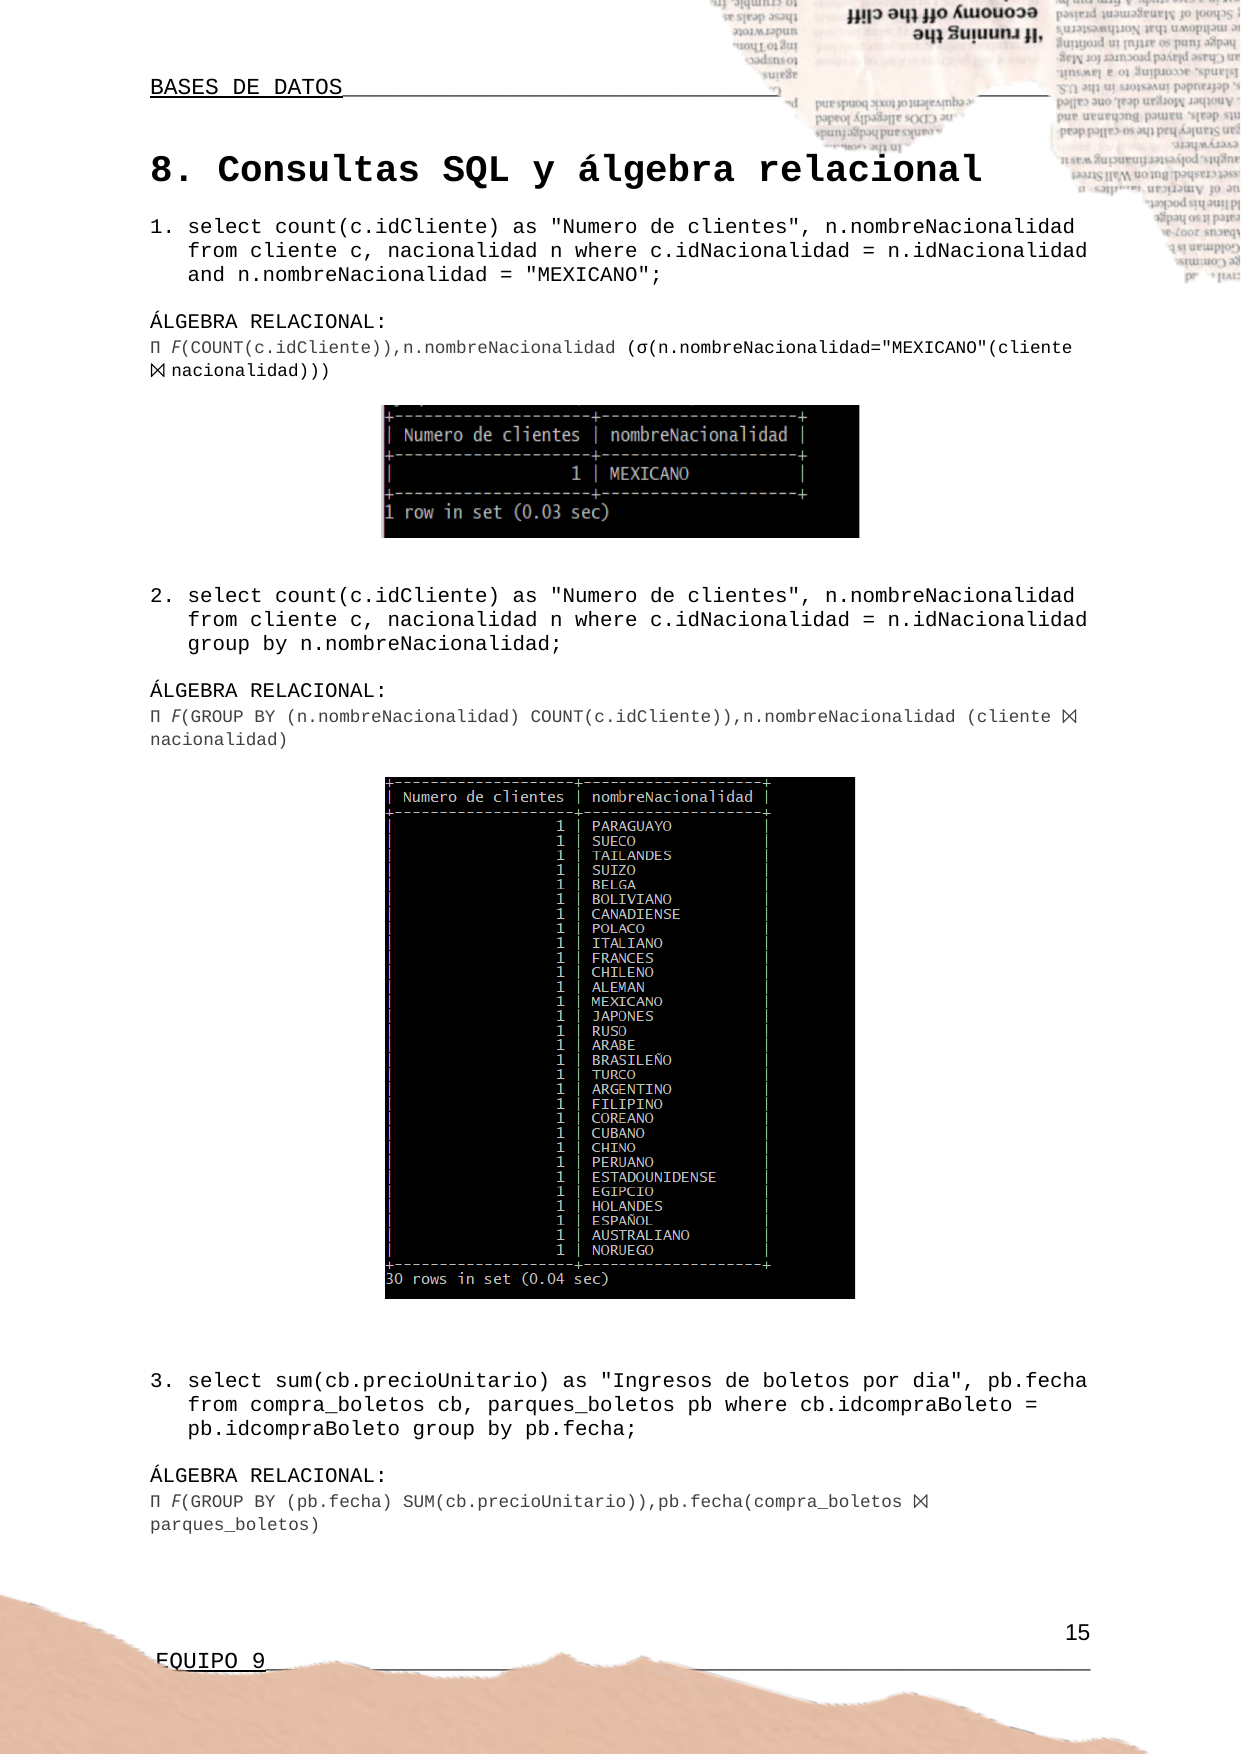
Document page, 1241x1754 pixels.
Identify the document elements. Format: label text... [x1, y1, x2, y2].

list select sum(cb.precioUnitario) as "Ingresos de boletos por dia", pb.fecha from compra_boletos cb, parques_boletos pb where cb.idcompraBoleto = pb.idcompraBoleto group by pb.fecha; [150, 1370, 1090, 1441]
text ÁLGEBRA RELACIONAL: [150, 680, 1090, 704]
picture [0, 1376, 1241, 1754]
text ÁLGEBRA RELACIONAL: [329, 1465, 1090, 1488]
list select count(c.idCliente) as "Numero de clientes", n.nombreNacionalidad from cliente c, nacionalidad n where c.idNacionalidad = n.idNacionalidad and n.nombreNacionalidad = "MEXICANO"; [150, 216, 524, 287]
picture [381, 0, 1241, 556]
text ÁLGEBRA RELACIONAL: [150, 311, 524, 335]
picture [385, 777, 856, 1299]
list select count(c.idCliente) as "Numero de clientes", n.nombreNacionalidad from cliente c, nacionalidad n where c.idNacionalidad = n.idNacionalidad group by n.nombreNacionalidad; [150, 586, 1090, 656]
text 8. Consultas SQL y álgebra relacional [150, 150, 524, 192]
text Π F(GROUP BY (pb.fecha) SUM(cb.precioUnitario)),pb.fecha(compra_boletos ⨝ parques_boletos) [412, 1488, 1090, 1536]
text Π F(GROUP BY (n.nombreNacionalidad) COUNT(c.idCliente)),n.nombreNacionalidad (cliente ⨝ nacionalidad) [150, 704, 1090, 751]
text Π F(COUNT(c.idCliente)),n.nombreNacionalidad (σ(n.nombreNacionalidad="MEXICANO"(cliente ⨝ nacionalidad))) [150, 335, 524, 382]
